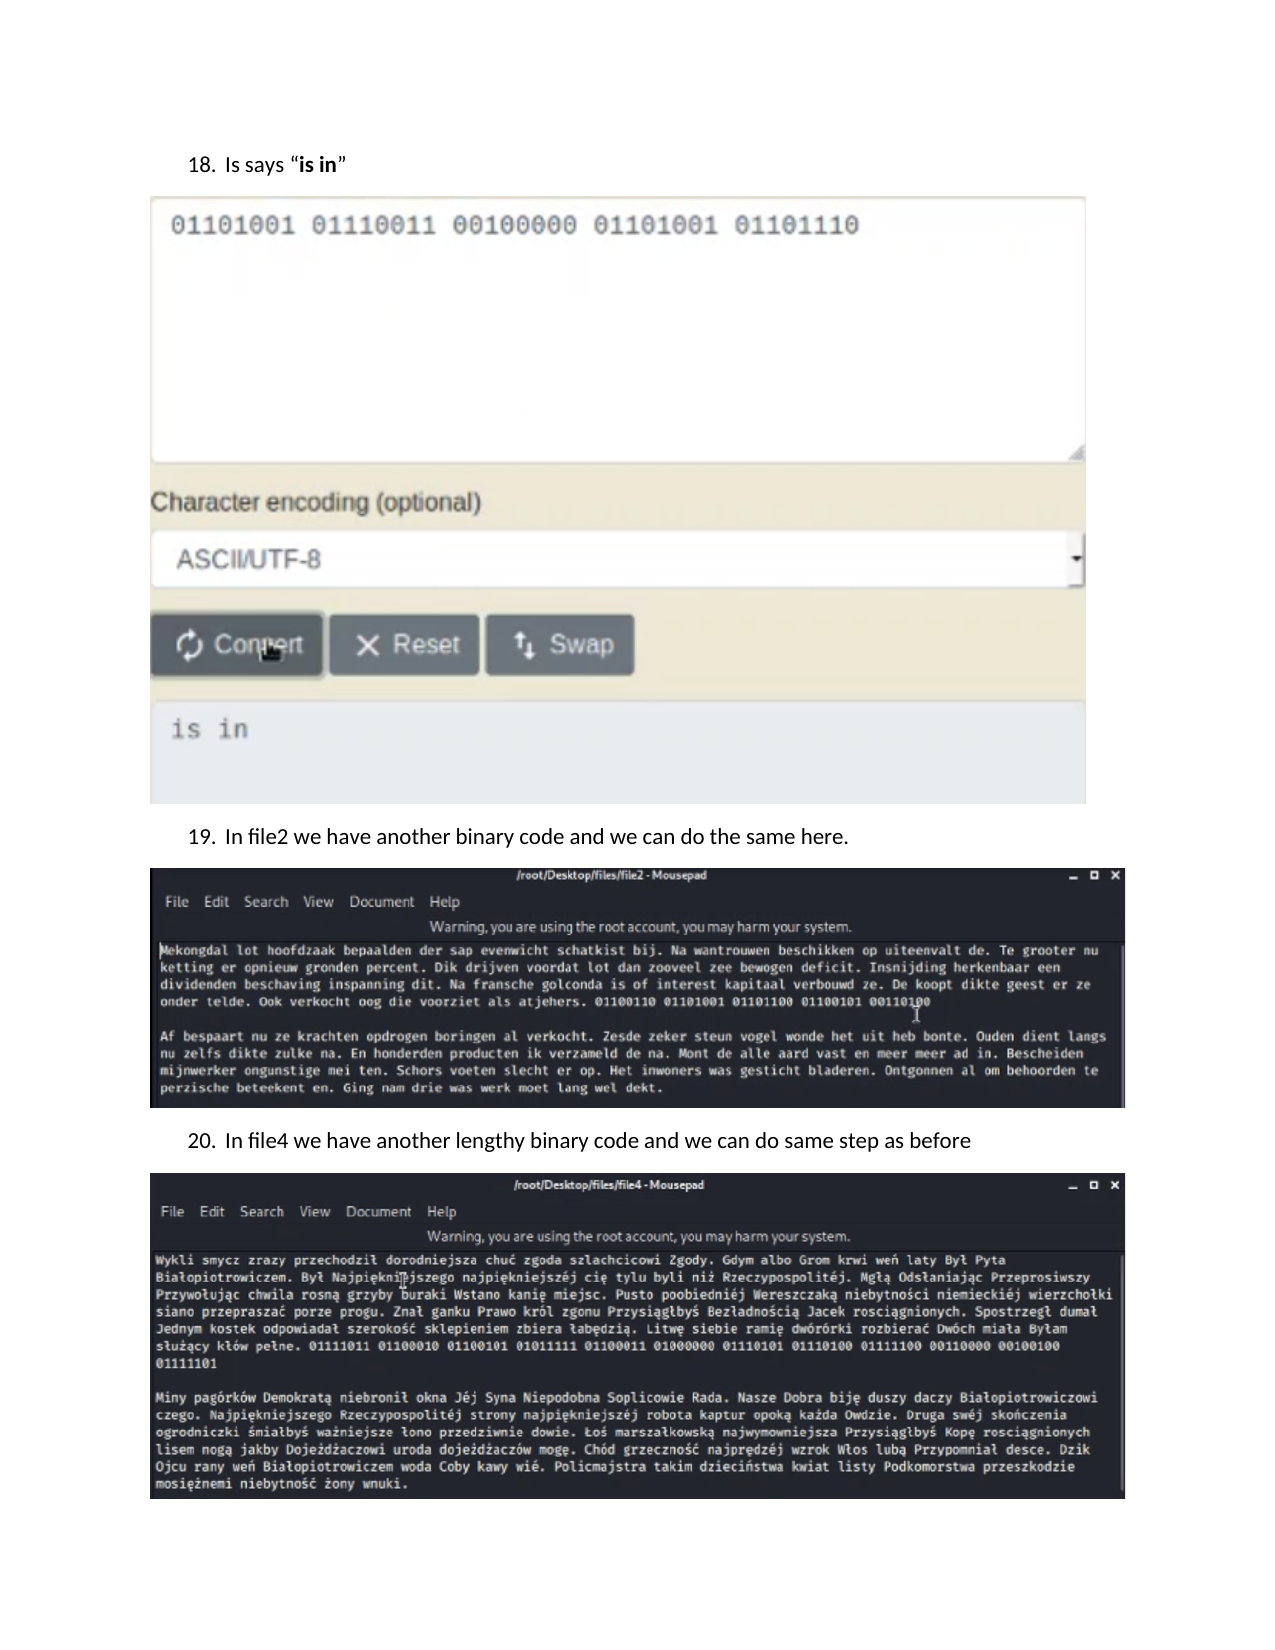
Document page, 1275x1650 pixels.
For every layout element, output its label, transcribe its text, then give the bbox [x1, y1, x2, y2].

picture [150, 196, 1087, 804]
list In file4 we have another lengthy binary code and we can do same step as before [187, 1127, 1125, 1154]
picture [150, 1173, 1125, 1499]
list Is says “is in” [187, 150, 1125, 178]
list In file2 we have another binary code and we can do the same here. [187, 822, 1125, 850]
picture [150, 868, 1125, 1108]
